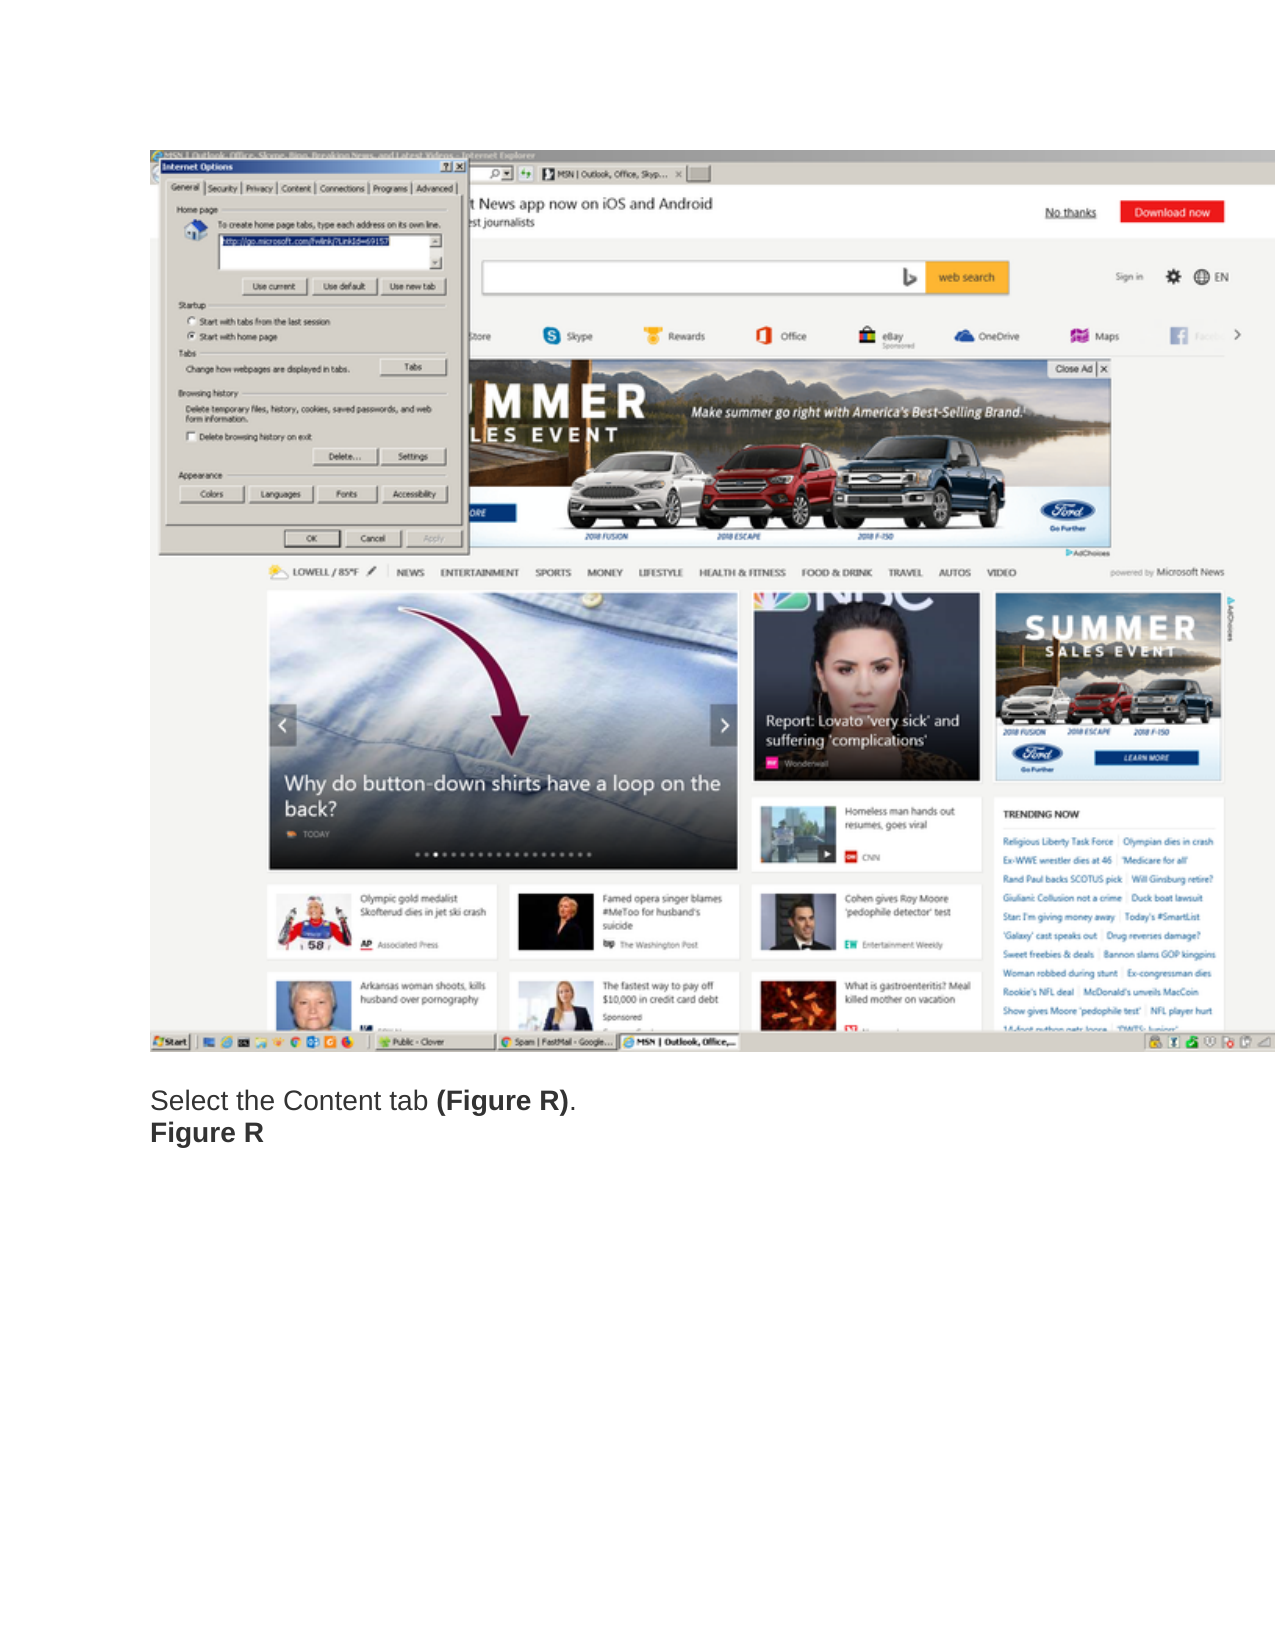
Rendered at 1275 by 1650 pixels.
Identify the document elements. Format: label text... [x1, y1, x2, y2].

picture [150, 150, 1275, 1052]
text Select the Content tab (Figure R). [150, 1052, 1125, 1116]
text Figure R [150, 1116, 1125, 1149]
